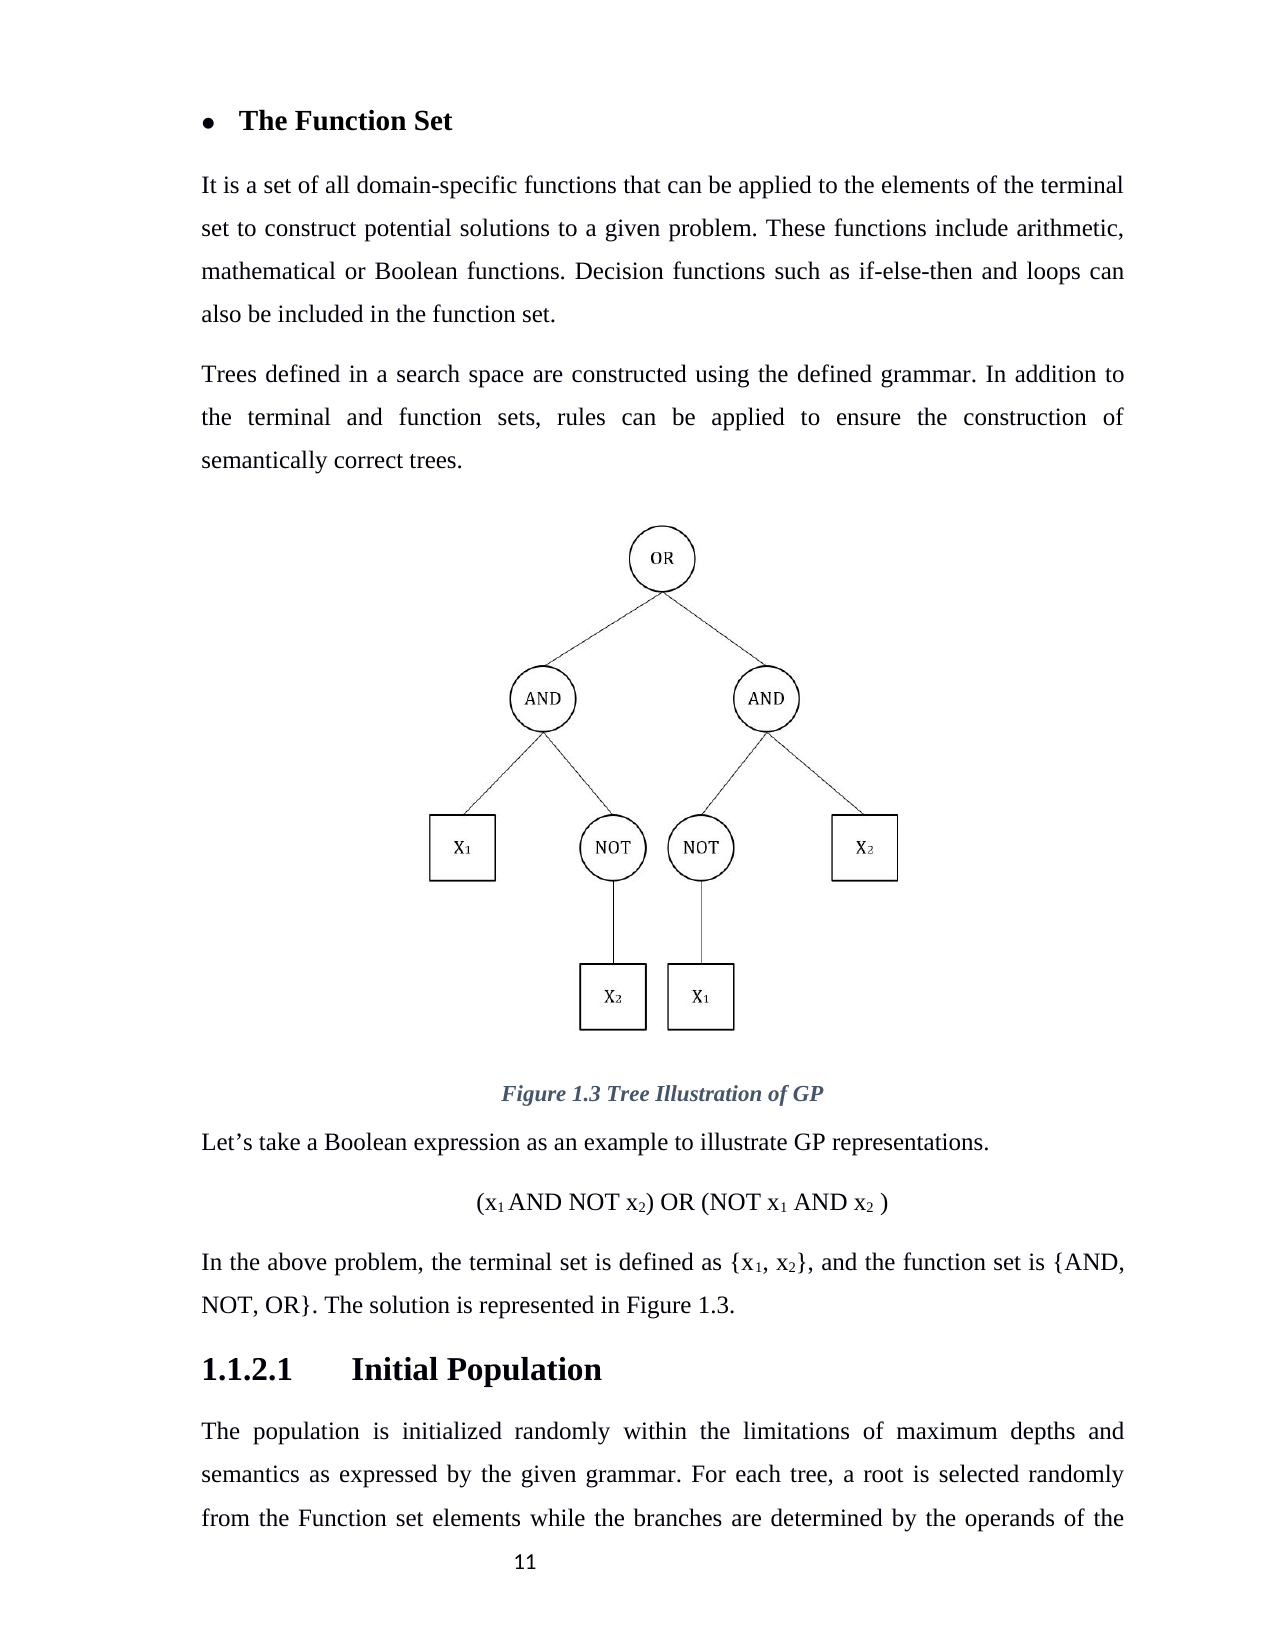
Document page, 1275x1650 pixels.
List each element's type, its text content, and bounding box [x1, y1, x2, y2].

picture [404, 505, 923, 1050]
list (x1 AND NOT x2) OR (NOT x1 AND x2 ) [239, 1187, 1125, 1216]
text It is a set of all domain-specific functions that can be applied to the elements of the terminal set to construct potential solutions to a given problem. These functions include arithmetic, mathematical or Boolean functions. Decision functions such as if-else-then and loops can also be included in the function set. [201, 170, 1125, 328]
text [201, 1416, 1125, 1531]
text In the above problem, the terminal set is defined as {x1, x2}, and the function set is {AND, NOT, OR}. The solution is represented in Figure 1.3. [201, 1247, 1125, 1319]
text Figure 1.3 Tree Illustration of GP [201, 1080, 1125, 1106]
list The Function Set [201, 103, 1125, 137]
subtitle Initial Population [201, 1350, 1125, 1388]
text Let’s take a Boolean expression as an example to illustrate GP representations. [201, 1127, 1125, 1156]
text Trees defined in a search space are constructed using the defined grammar. In addition to the terminal and function sets, rules can be applied to ensure the construction of semantically correct trees. [201, 359, 1125, 474]
